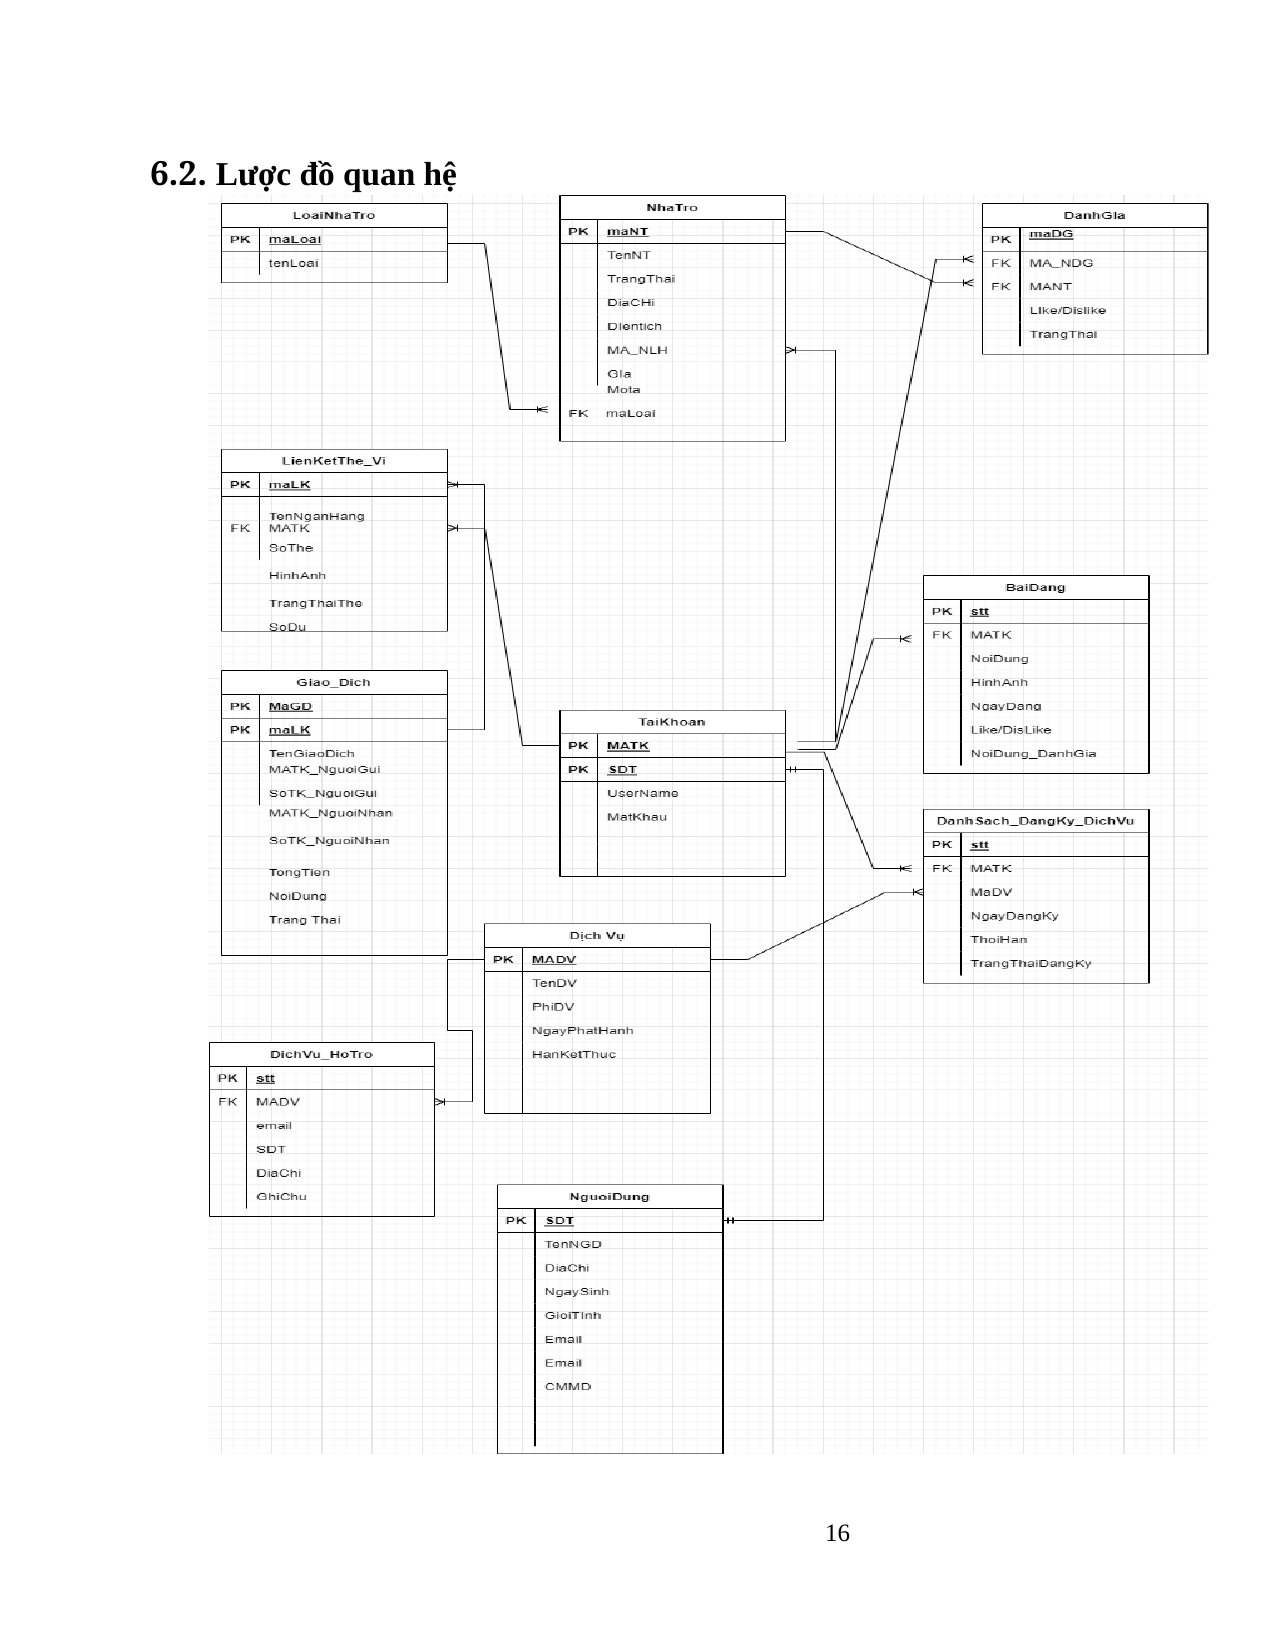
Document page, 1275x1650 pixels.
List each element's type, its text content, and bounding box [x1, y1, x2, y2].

picture [209, 195, 1209, 1454]
